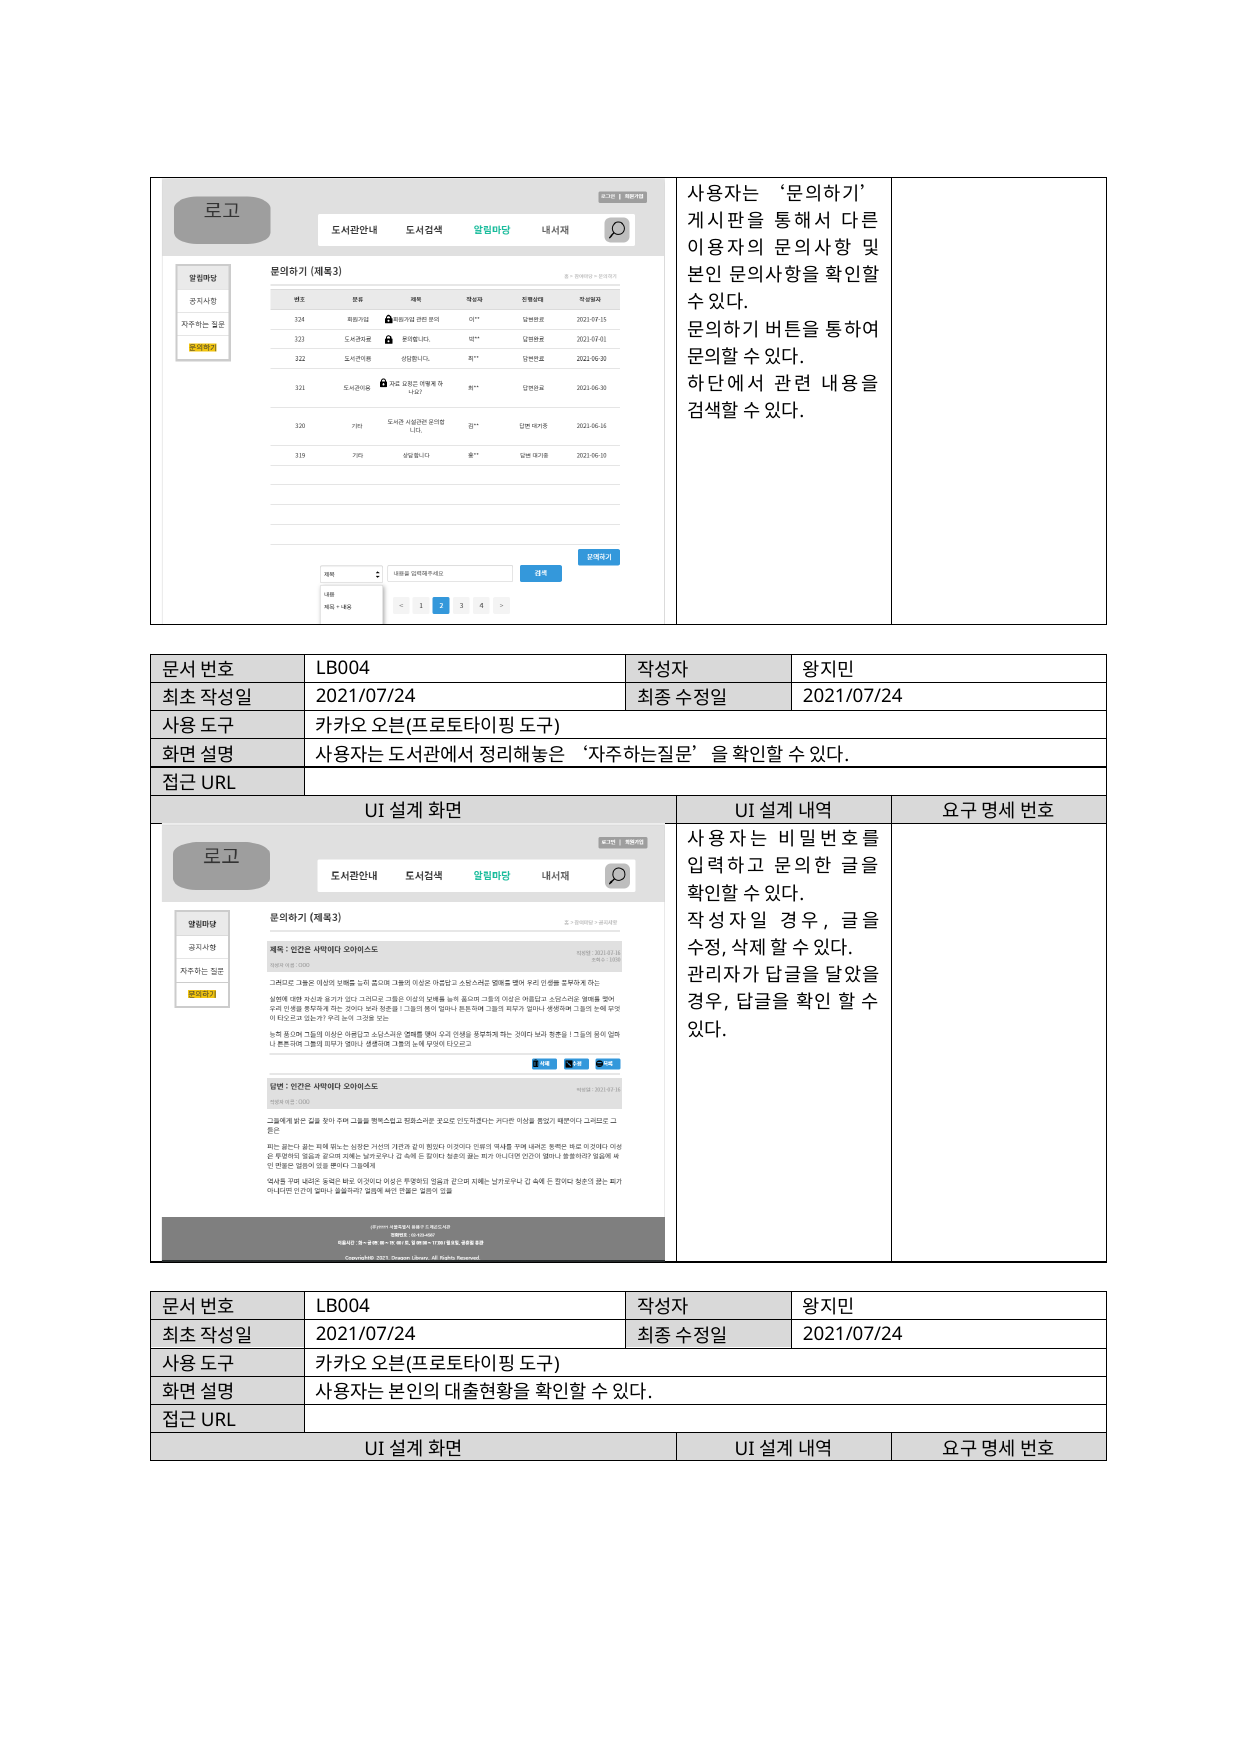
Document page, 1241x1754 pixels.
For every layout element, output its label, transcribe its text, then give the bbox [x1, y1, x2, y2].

table_header LB004 [305, 655, 625, 682]
table_cell [151, 824, 161, 1261]
table_cell 사용자는 도서관에서 정리해놓은 ‘자주하는질문’을 확인할 수 있다. [305, 739, 1106, 766]
table_cell 화면 설명 [151, 739, 304, 766]
table_cell 사용 도구 [151, 1349, 304, 1376]
table_cell 최종 수정일 [626, 683, 791, 710]
table_cell UI 설계 화면 [151, 796, 676, 823]
table_cell 최종 수정일 [626, 1320, 791, 1347]
table_cell 요구 명세 번호 [892, 1433, 1106, 1460]
table_cell 2021/07/24 [792, 1320, 1106, 1347]
table_cell 2021/07/24 [305, 683, 625, 710]
picture [161, 823, 665, 1262]
table_cell 최초 작성일 [151, 683, 304, 710]
table_cell UI 설계 내역 [677, 796, 891, 823]
table_cell 접근 URL [151, 1405, 304, 1432]
table_cell UI 설계 내역 [677, 1433, 891, 1460]
table_cell 카카오 오븐(프로토타이핑 도구) [305, 711, 1106, 738]
table_cell 사용자는 비밀번호를 입력하고 문의한 글을 확인할 수 있다. 작성자일 경우, 글을 수정, 삭제 할 수 있다. 관리자가 답글을 달았을 경우, 답글을 확인 할 수 있다. [677, 824, 891, 1261]
table_cell 2021/07/24 [305, 1320, 625, 1347]
table_cell [305, 768, 1106, 795]
table_cell 카카오 오븐(프로토타이핑 도구) [305, 1349, 1106, 1376]
table_cell 사용자는 ‘문의하기’ 게시판을 통해서 다른 이용자의 문의사항 및 본인 문의사항을 확인할 수 있다. 문의하기 버튼을 통하여 문의할 수 있다. 하단에서 관련 내용을 검색할 수 있다. [677, 178, 891, 624]
table_cell 2021/07/24 [792, 683, 1106, 710]
table_cell 요구 명세 번호 [892, 796, 1106, 823]
table_header 작성자 [626, 1292, 791, 1319]
table_header 문서 번호 [151, 655, 304, 682]
picture [161, 178, 665, 624]
table_cell [892, 824, 1106, 1261]
table_cell 사용 도구 [151, 711, 304, 738]
table_header 작성자 [626, 655, 791, 682]
table_cell UI 설계 화면 [151, 1433, 676, 1460]
table_cell [892, 178, 1106, 624]
table_header LB004 [305, 1292, 625, 1319]
table_cell 최초 작성일 [151, 1320, 304, 1347]
table_header 문서 번호 [151, 1292, 304, 1319]
table_cell 화면 설명 [151, 1377, 304, 1404]
table_cell [305, 1405, 1106, 1432]
table_cell 사용자는 본인의 대출현황을 확인할 수 있다. [305, 1377, 1106, 1404]
table_header 왕지민 [792, 1292, 1106, 1319]
table_cell [665, 824, 676, 1261]
table_cell [151, 178, 161, 624]
table_header 왕지민 [792, 655, 1106, 682]
table_cell 접근 URL [151, 768, 304, 795]
table_cell [665, 178, 676, 624]
